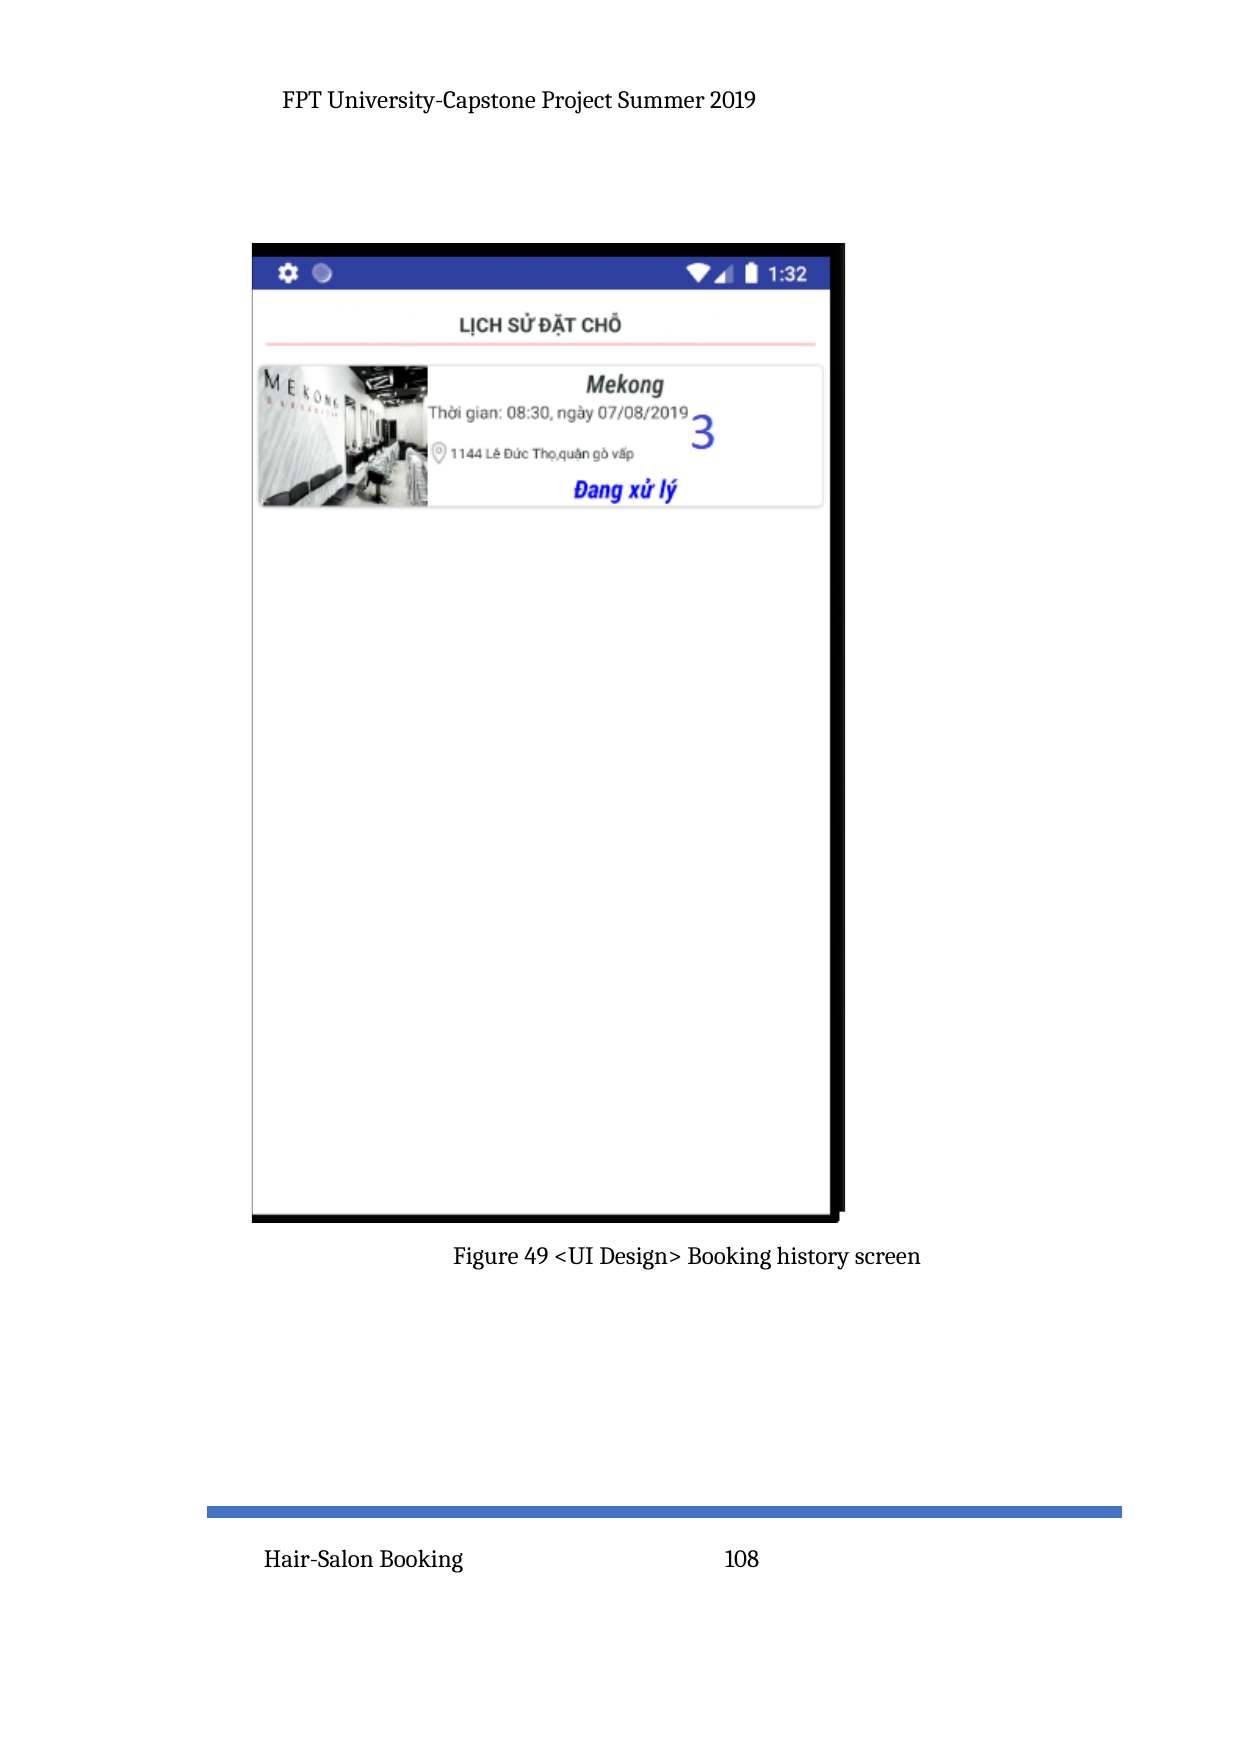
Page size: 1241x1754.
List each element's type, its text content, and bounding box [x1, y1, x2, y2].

text Figure 49 <UI Design> Booking history screen [252, 1242, 1122, 1270]
picture [251, 243, 846, 1223]
